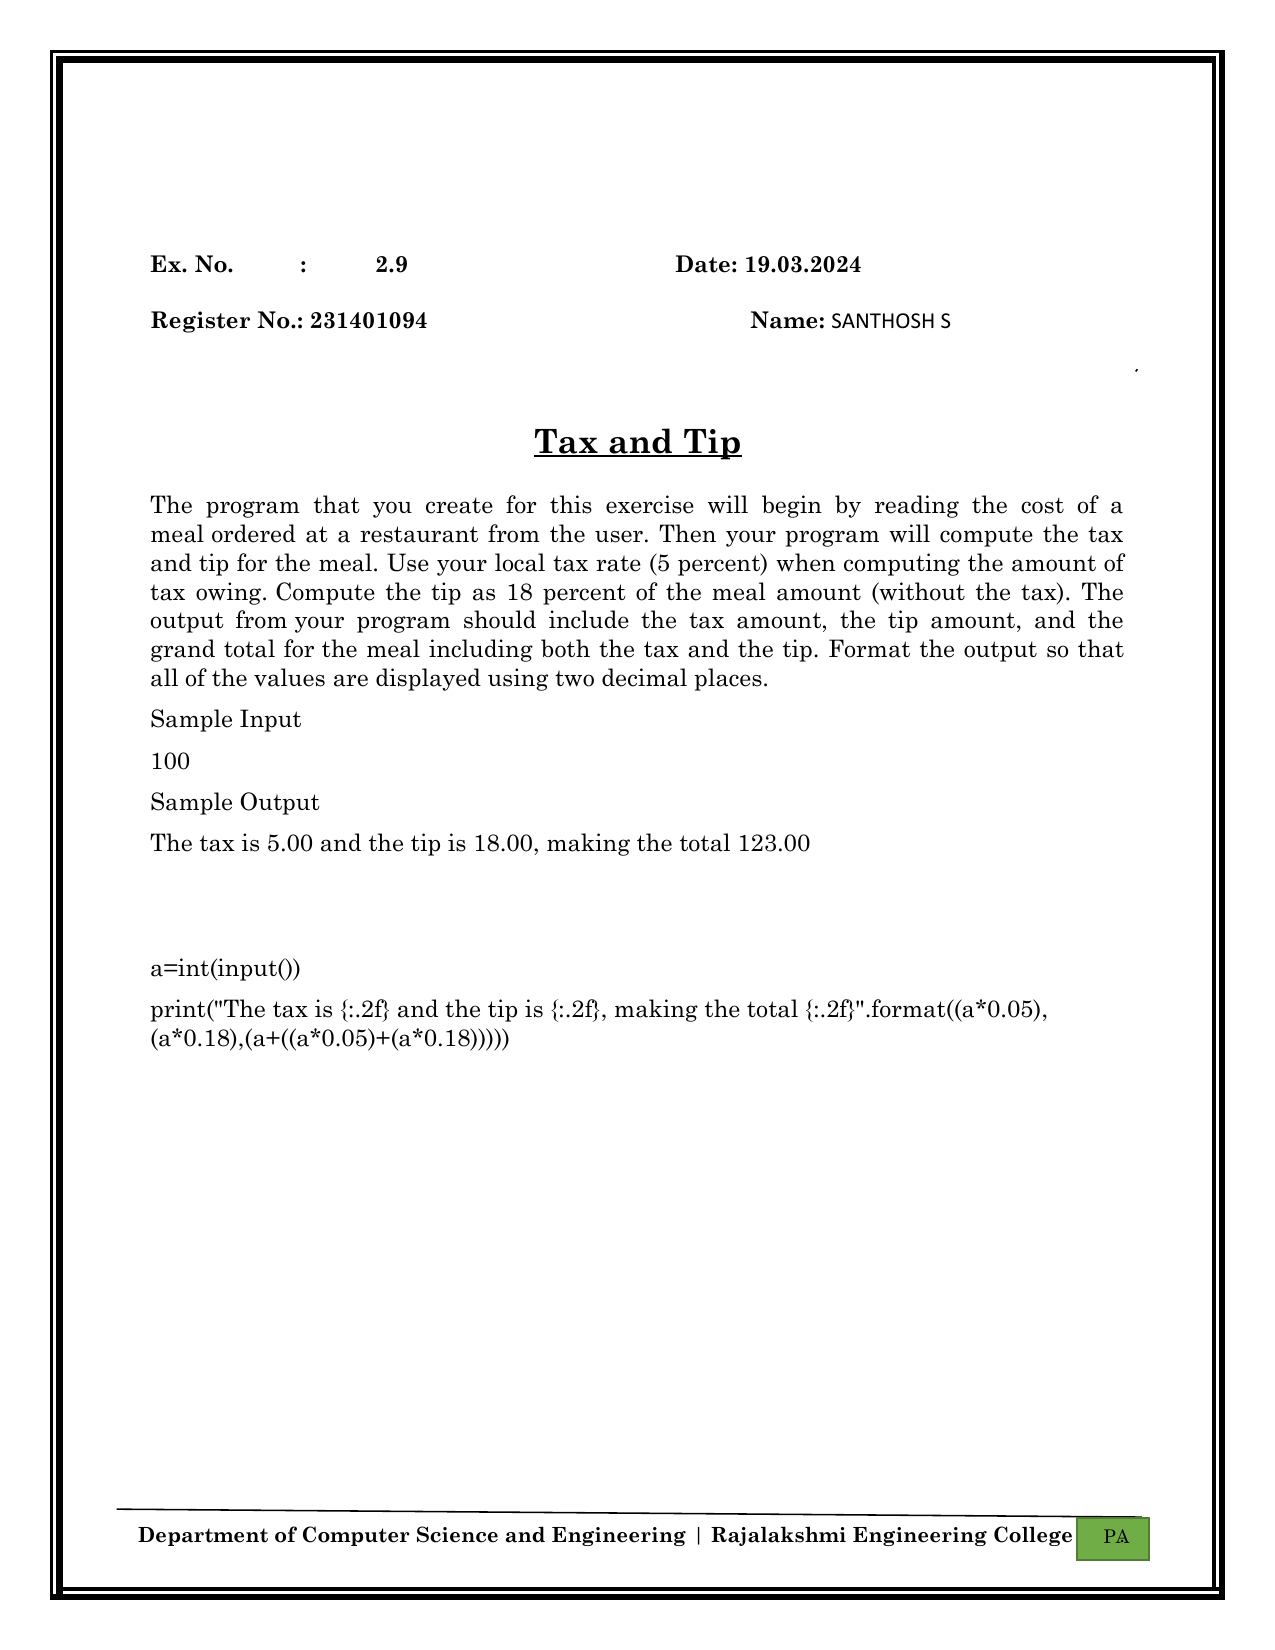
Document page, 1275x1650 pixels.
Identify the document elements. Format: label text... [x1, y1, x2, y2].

text Sample Output [150, 787, 1125, 816]
text print("The tax is {:.2f} and the tip is {:.2f}, making the total {:.2f}".format((a*0.05),(a*0.18),(a+((a*0.05)+(a*0.18))))) [150, 994, 1125, 1051]
text Register No.: 231401094 Name: SANTHOSH S [150, 306, 1125, 334]
text a=int(input()) [150, 952, 1125, 981]
text Sample Input [150, 704, 1125, 733]
text The tax is 5.00 and the tip is 18.00, making the total 123.00 [150, 828, 1125, 857]
text 100 [150, 746, 1125, 774]
text Ex. No. : 2.9 Date: 19.03.2024 [150, 249, 1125, 277]
text Tax and Tip [150, 420, 1125, 461]
text The program that you create for this exercise will begin by reading the cost of a meal ordered at a restaurant from the user. Then your program will compute the tax and tip for the meal. Use your local tax rate (5 percent) when computing the amount of tax owing. Compute the tip as 18 percent of the meal amount (without the tax). The output from your program should include the tax amount, the tip amount, and the grand total for the meal including both the tax and the tip. Format the output so that all of the values are displayed using two decimal places. [150, 490, 1125, 692]
